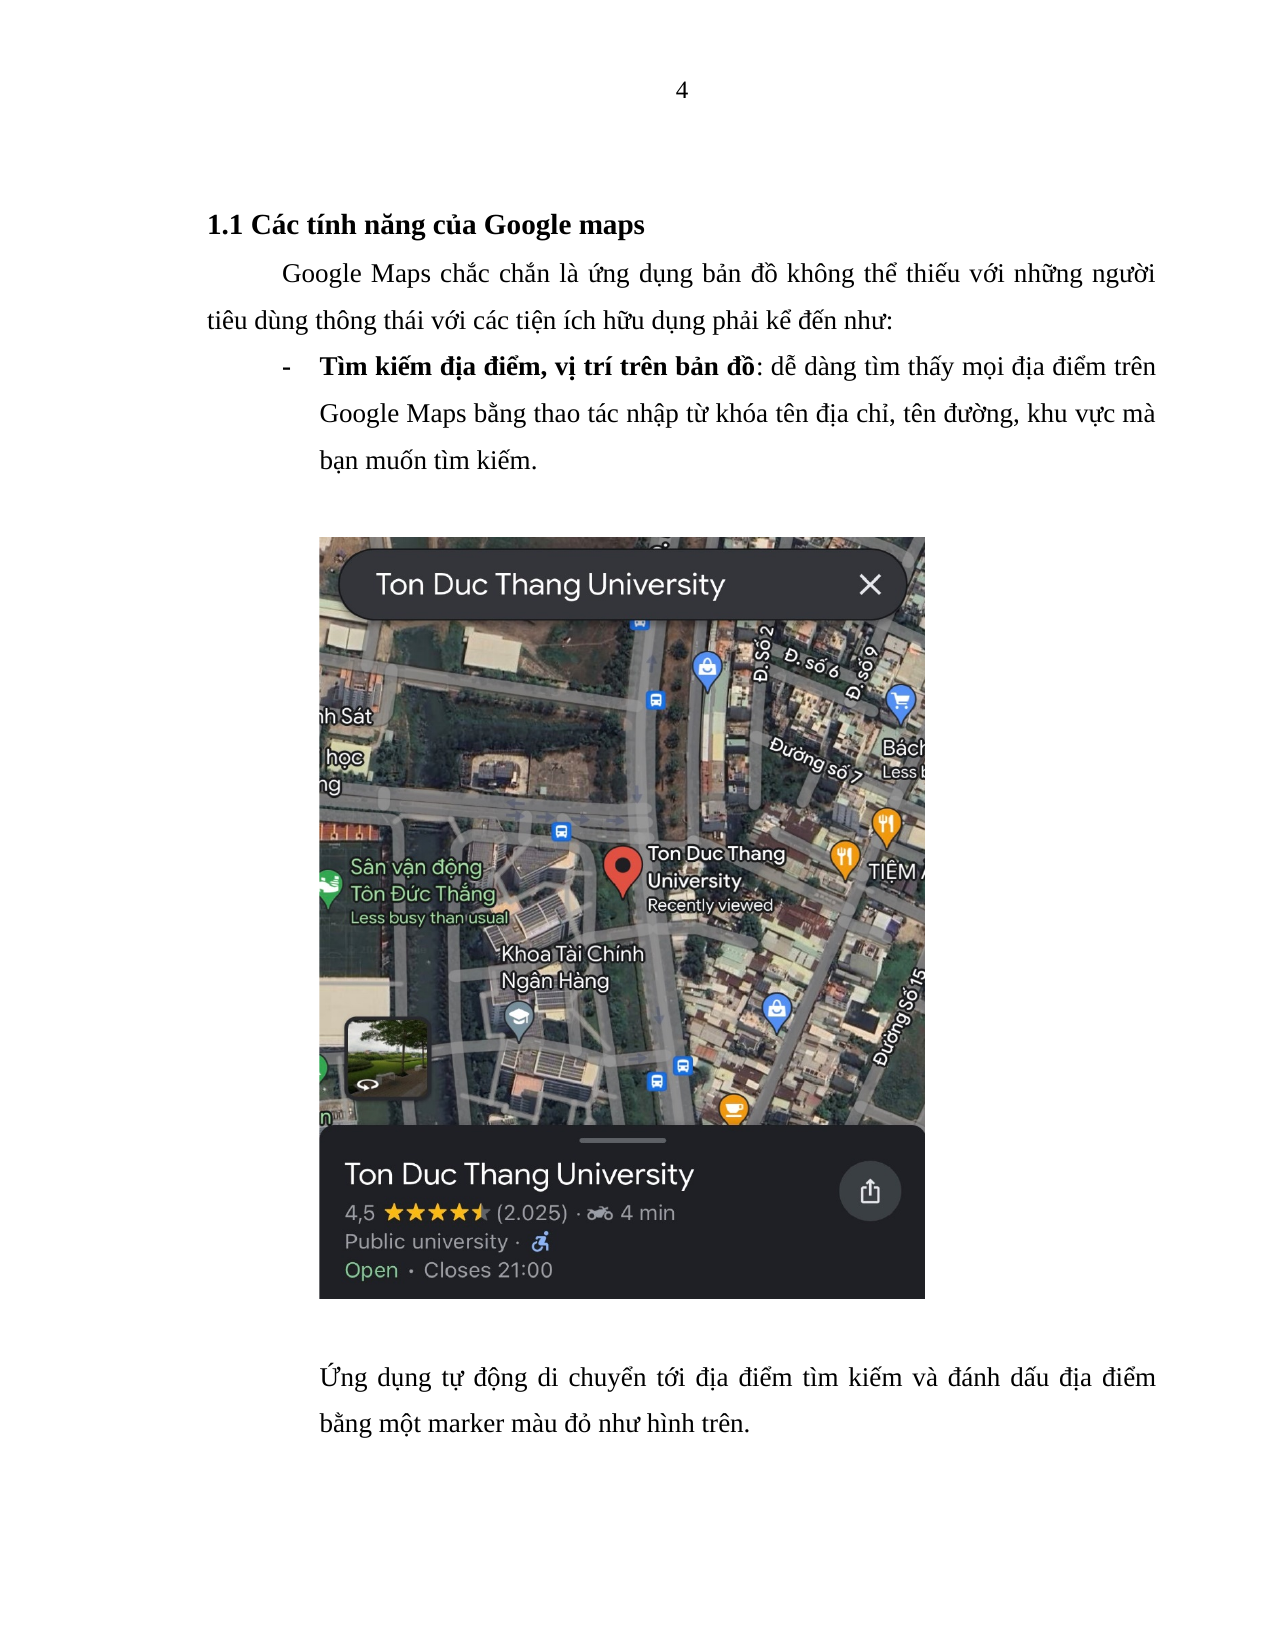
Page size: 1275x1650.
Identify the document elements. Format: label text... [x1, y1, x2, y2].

list Các tính năng của Google maps [207, 207, 1157, 240]
text Ứng dụng tự động di chuyển tới địa điểm tìm kiếm và đánh dấu địa điểm bằng một marker màu đỏ như hình trên. [319, 1361, 1157, 1439]
picture [319, 537, 925, 1299]
text Google Maps chắc chắn là ứng dụng bản đồ không thể thiếu với những người tiêu dùng thông thái với các tiện ích hữu dụng phải kể đến như: [207, 257, 1157, 335]
list Tìm kiếm địa điểm, vị trí trên bản đồ: dễ dàng tìm thấy mọi địa điểm trên Google Maps bằng thao tác nhập từ khóa tên địa chỉ, tên đường, khu vực mà bạn muốn tìm kiếm. [282, 350, 1157, 475]
